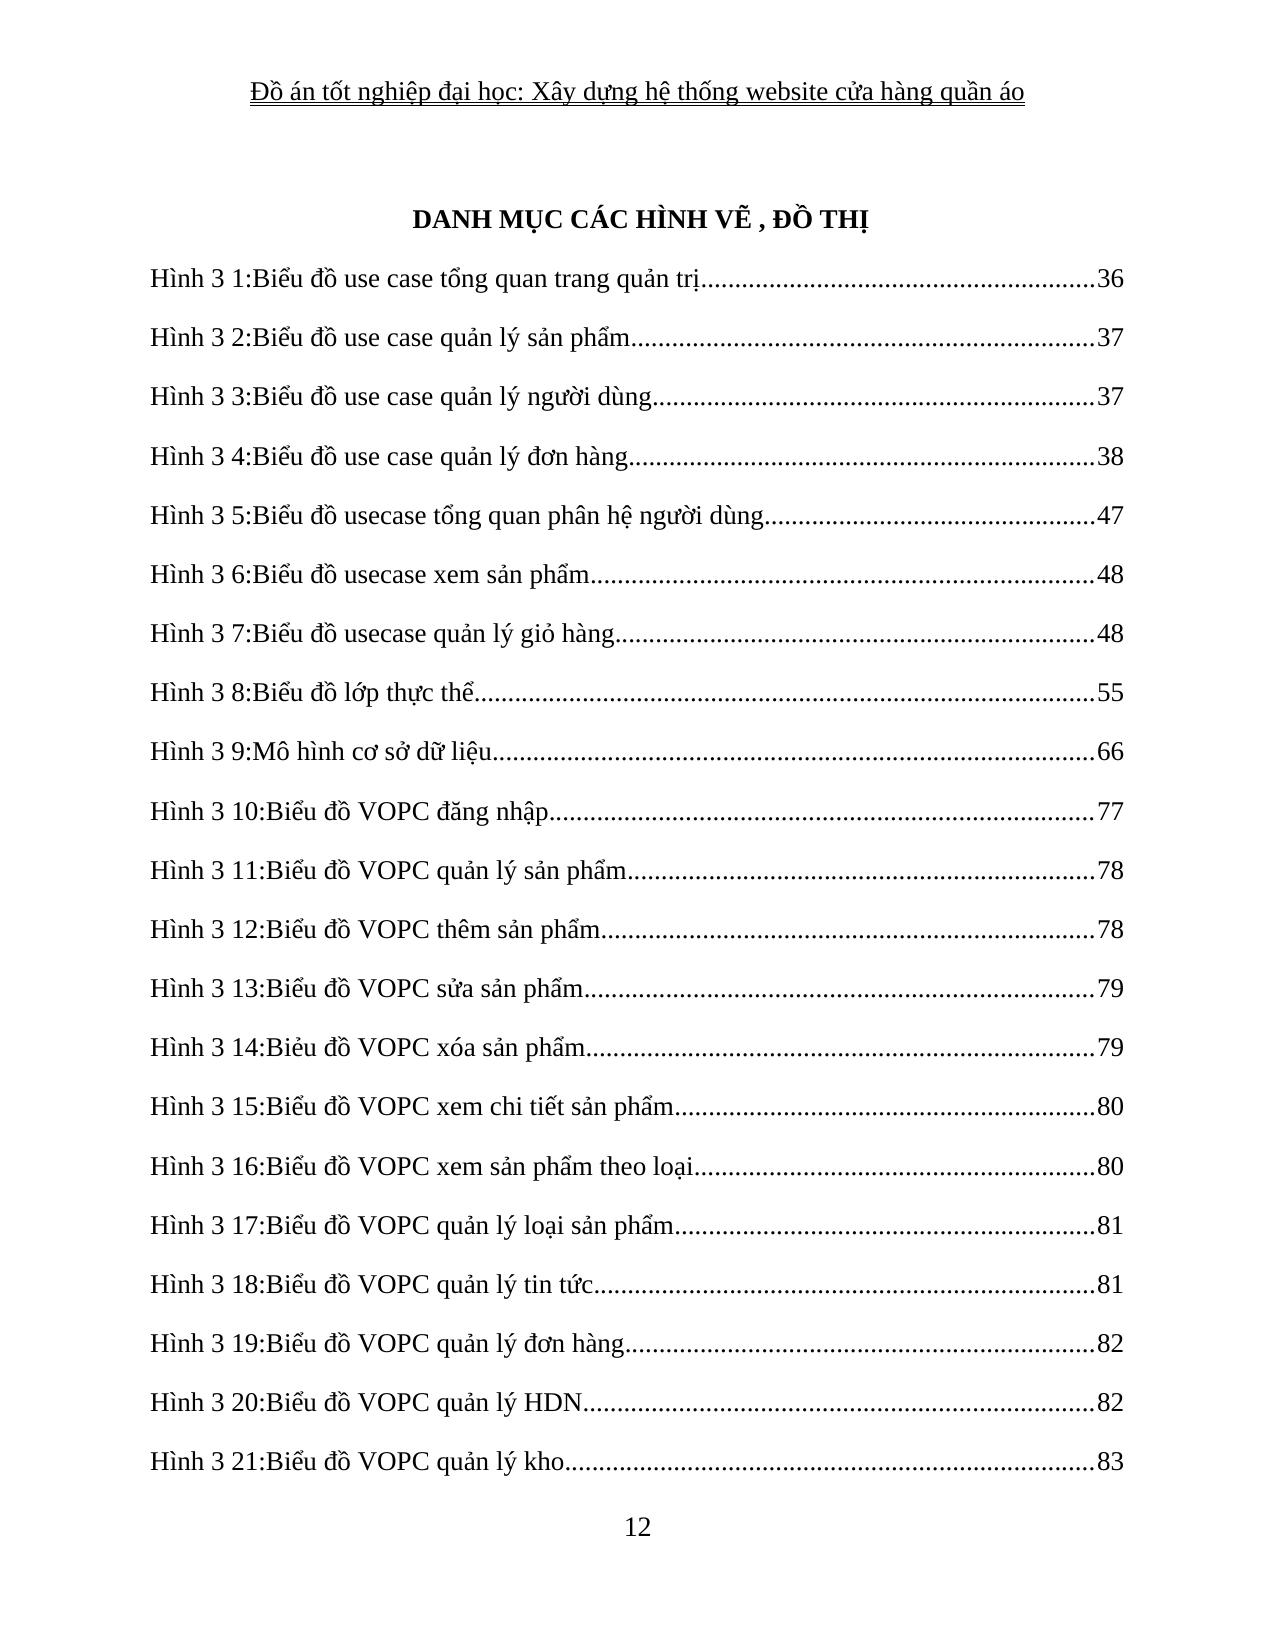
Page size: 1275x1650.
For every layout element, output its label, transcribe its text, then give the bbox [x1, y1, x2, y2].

list Hình 3 18:Biểu đồ VOPC quản lý tin tức 81 [150, 1268, 1125, 1299]
list Hình 3 17:Biểu đồ VOPC quản lý loại sản phẩm 81 [150, 1209, 1125, 1240]
list Hình 3 1:Biểu đồ use case tổng quan trang quản trị 36 [150, 262, 1125, 293]
list Hình 3 12:Biểu đồ VOPC thêm sản phẩm 78 [150, 913, 1125, 944]
list Hình 3 2:Biểu đồ use case quản lý sản phẩm 37 [150, 321, 1125, 352]
list Hình 3 15:Biểu đồ VOPC xem chi tiết sản phẩm 80 [150, 1091, 1125, 1122]
list Hình 3 11:Biểu đồ VOPC quản lý sản phẩm 78 [150, 854, 1125, 885]
list Hình 3 14:Biẻu đồ VOPC xóa sản phẩm 79 [150, 1031, 1125, 1062]
list Hình 3 10:Biểu đồ VOPC đăng nhập 77 [150, 795, 1125, 826]
list Hình 3 8:Biểu đồ lớp thực thể 55 [150, 676, 1125, 707]
list Hình 3 21:Biểu đồ VOPC quản lý kho 83 [150, 1446, 1125, 1477]
list Hình 3 7:Biểu đồ usecase quản lý giỏ hàng 48 [150, 617, 1125, 648]
list Hình 3 13:Biểu đồ VOPC sửa sản phẩm 79 [150, 972, 1125, 1003]
list Hình 3 6:Biểu đồ usecase xem sản phẩm 48 [150, 558, 1125, 589]
list Hình 3 16:Biểu đồ VOPC xem sản phẩm theo loại 80 [150, 1150, 1125, 1181]
text DANH MỤC CÁC HÌNH VẼ , ĐỒ THỊ [150, 203, 1125, 234]
list Hình 3 5:Biểu đồ usecase tổng quan phân hệ người dùng 47 [150, 499, 1125, 530]
list Hình 3 4:Biểu đồ use case quản lý đơn hàng 38 [150, 440, 1125, 471]
list Hình 3 9:Mô hình cơ sở dữ liệu 66 [150, 736, 1125, 767]
list Hình 3 3:Biểu đồ use case quản lý người dùng 37 [150, 381, 1125, 412]
list Hình 3 20:Biểu đồ VOPC quản lý HDN 82 [150, 1386, 1125, 1417]
list Hình 3 19:Biểu đồ VOPC quản lý đơn hàng 82 [150, 1327, 1125, 1358]
